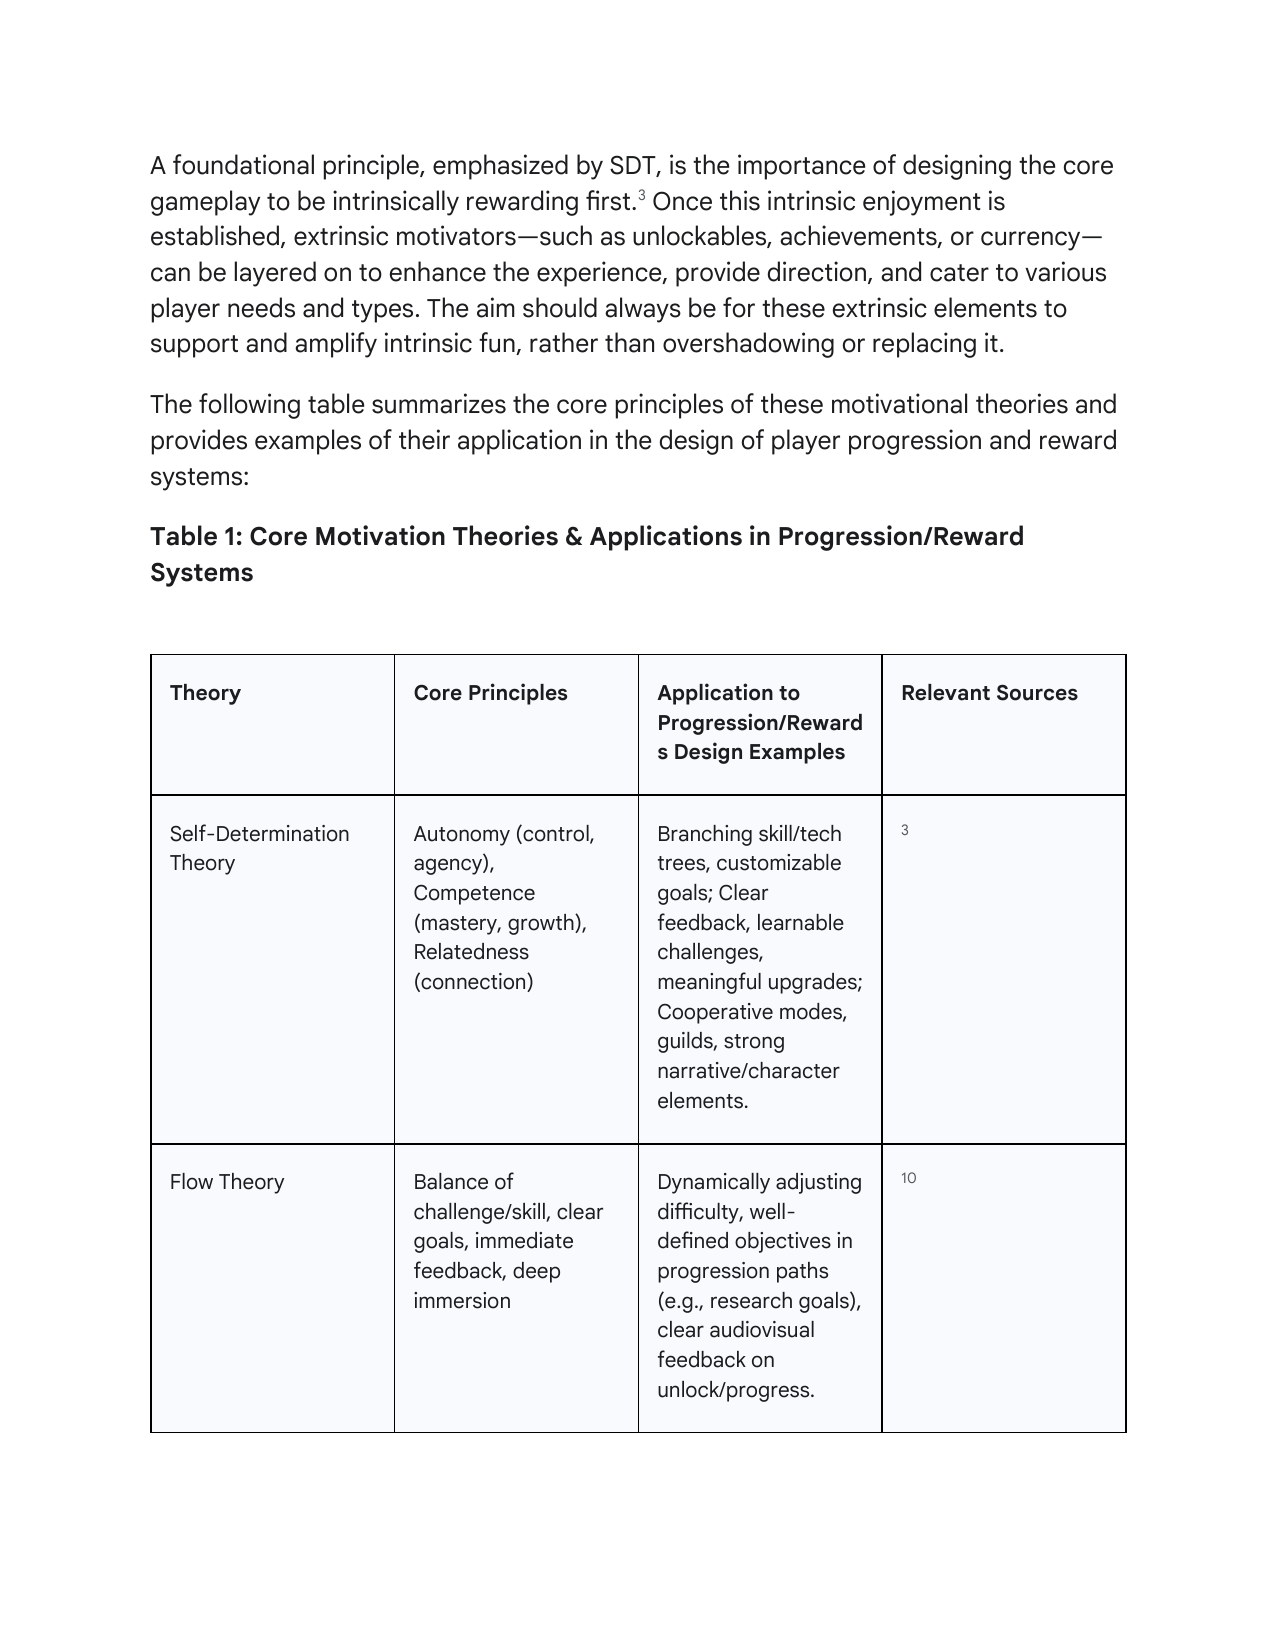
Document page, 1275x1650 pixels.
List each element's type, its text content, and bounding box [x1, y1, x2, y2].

table_cell Balance of challenge/skill, clear goals, immediate feedback, deep immersion [395, 1145, 638, 1432]
table_cell 10 [883, 1145, 1125, 1432]
table_header Relevant Sources [883, 655, 1125, 794]
table_cell Autonomy (control, agency), Competence (mastery, growth), Relatedness (connection) [395, 796, 638, 1143]
table_header Core Principles [395, 655, 638, 794]
text Table 1: Core Motivation Theories & Applications in Progression/Reward Systems [150, 522, 1125, 589]
text A foundational principle, emphasized by SDT, is the importance of designing the core gameplay to be intrinsically rewarding first.3 Once this intrinsic enjoyment is established, extrinsic motivators—such as unlockables, achievements, or currency—can be layered on to enhance the experience, provide direction, and cater to various player needs and types. The aim should always be for these extrinsic elements to support and amplify intrinsic fun, rather than overshadowing or replacing it. [150, 150, 1125, 360]
table_cell 3 [883, 796, 1125, 1143]
table_header Theory [152, 655, 394, 794]
table_cell Dynamically adjusting difficulty, well-defined objectives in progression paths (e.g., research goals), clear audiovisual feedback on unlock/progress. [639, 1145, 881, 1432]
table_cell Branching skill/tech trees, customizable goals; Clear feedback, learnable challenges, meaningful upgrades; Cooperative modes, guilds, strong narrative/character elements. [639, 796, 881, 1143]
table_cell Flow Theory [152, 1145, 394, 1432]
text The following table summarizes the core principles of these motivational theories and provides examples of their application in the design of player progression and reward systems: [150, 389, 1125, 492]
table_header Application to Progression/Rewards Design Examples [639, 655, 881, 794]
table_cell Self-Determination Theory [152, 796, 394, 1143]
